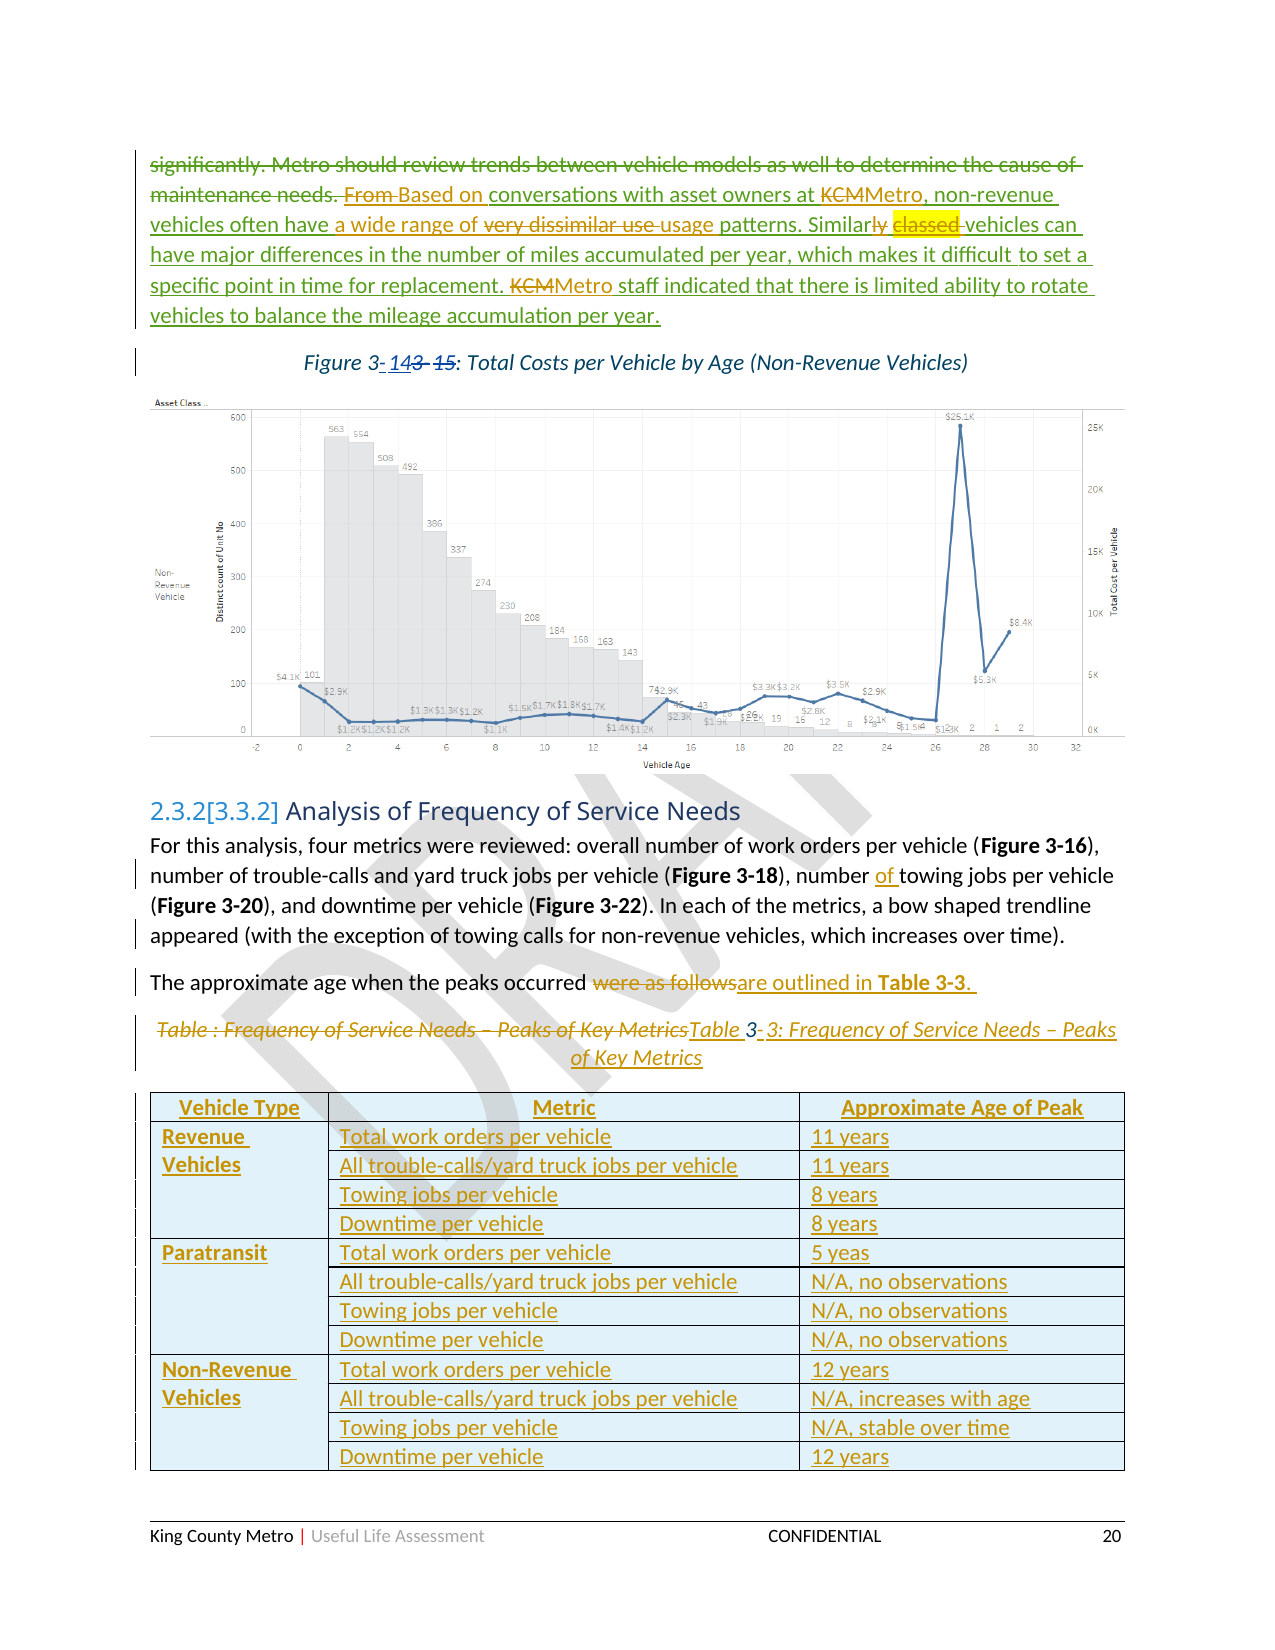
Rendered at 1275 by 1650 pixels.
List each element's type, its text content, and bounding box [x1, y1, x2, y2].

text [150, 150, 1125, 329]
text For this analysis, four metrics were reviewed: overall number of work orders per vehicle (), number of trouble-calls and yard truck jobs per vehicle (), number towing jobs per vehicle (), and downtime per vehicle (). In each of the metrics, a bow shaped trendline appeared (with the exception of towing calls for non-revenue vehicles, which increases over time). [150, 831, 1125, 949]
subtitle Analysis of Frequency of Service Needs [150, 794, 1125, 828]
text 3 [150, 1015, 1125, 1071]
text Figure 3: Total Costs per Vehicle by Age (Non-Revenue Vehicles) [150, 348, 1125, 376]
text The approximate age when the peaks occurred [150, 968, 1125, 996]
picture [150, 396, 1125, 774]
